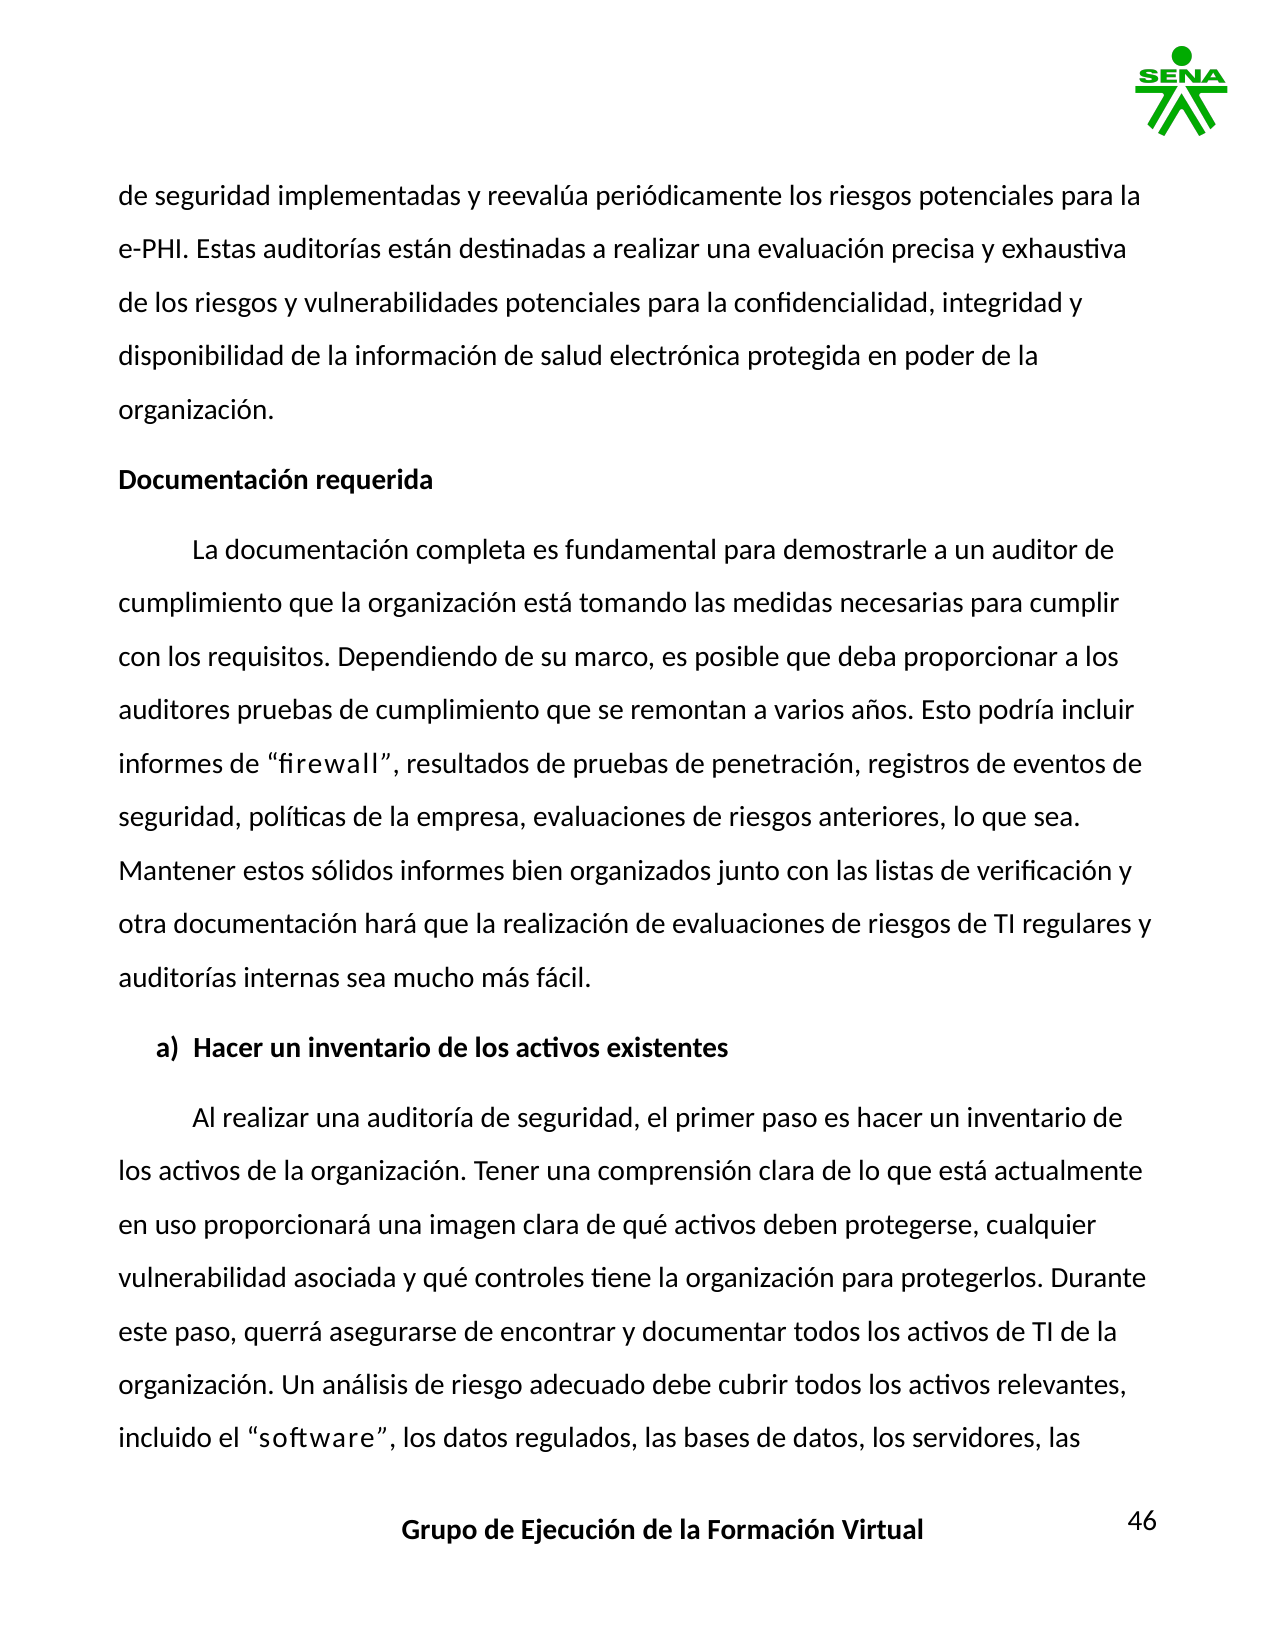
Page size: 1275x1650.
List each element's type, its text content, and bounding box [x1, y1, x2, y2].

text Documentación requerida [118, 461, 1157, 497]
picture [1135, 46, 1228, 136]
list Hacer un inventario de los activos existentes [156, 1029, 1157, 1064]
text La documentación completa es fundamental para demostrarle a un auditor de cumplimiento que la organización está tomando las medidas necesarias para cumplir con los requisitos. Dependiendo de su marco, es posible que deba proporcionar a los auditores pruebas de cumplimiento que se remontan a varios años. Esto podría incluir informes de “firewall”, resultados de pruebas de penetración, registros de eventos de seguridad, políticas de la empresa, evaluaciones de riesgos anteriores, lo que sea. Mantener estos sólidos informes bien organizados junto con las listas de verificación y otra documentación hará que la realización de evaluaciones de riesgos de TI regulares y auditorías internas sea mucho más fácil. [118, 531, 1157, 994]
